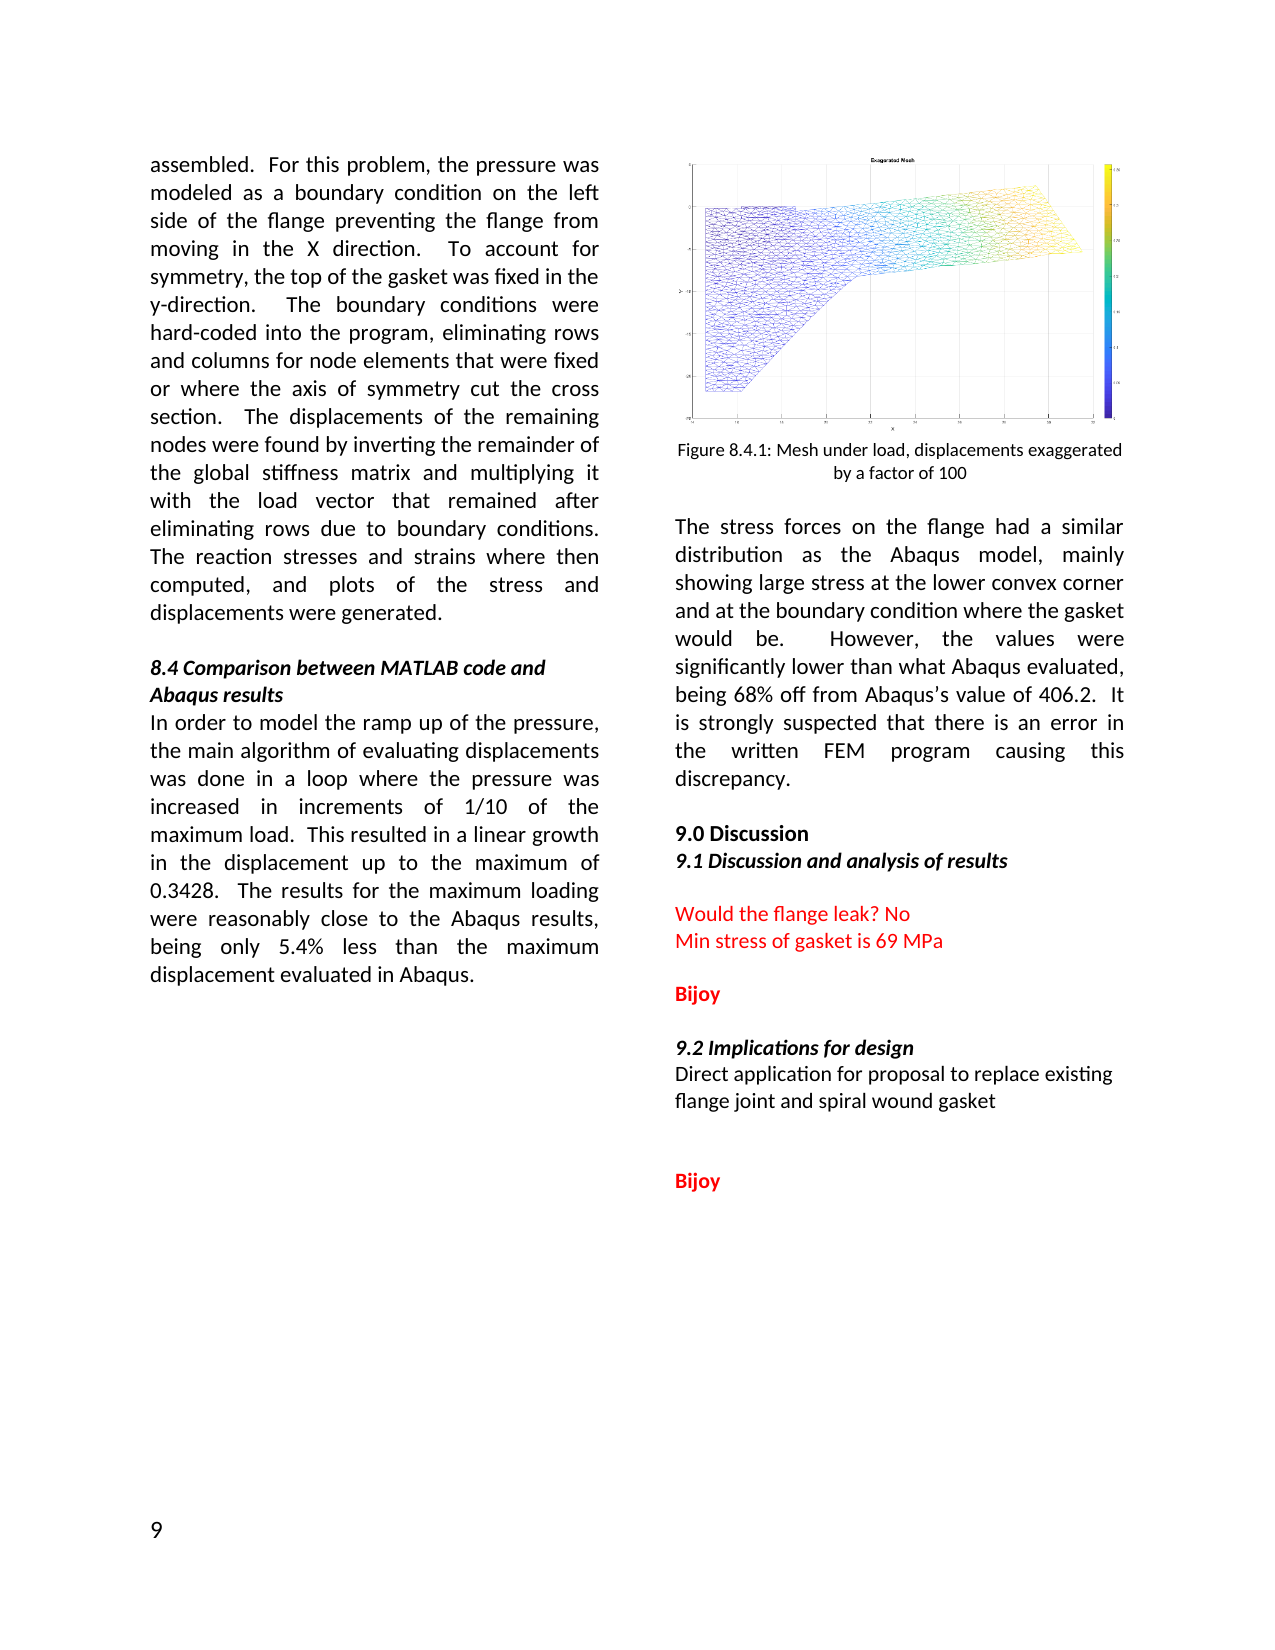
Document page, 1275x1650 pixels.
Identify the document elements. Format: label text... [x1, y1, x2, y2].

text Figure 8.4.1: Mesh under load, displacements exaggerated by a factor of 100 [675, 439, 1125, 484]
text 9.0 Discussion [675, 819, 1125, 847]
text In order to model the ramp up of the pressure, the main algorithm of evaluating displacements was done in a loop where the pressure was increased in increments of 1/10 of the maximum load. This resulted in a linear growth in the displacement up to the maximum of 0.3428. The results for the maximum loading were reasonably close to the Abaqus results, being only 5.4% less than the maximum displacement evaluated in Abaqus. [150, 708, 600, 988]
picture [675, 150, 1135, 439]
text Min stress of gasket is 69 MPa [675, 927, 1125, 954]
text Bijoy [675, 1167, 1125, 1194]
text Bijoy [675, 980, 1125, 1007]
text Would the flange leak? No [675, 900, 1125, 927]
text The stress forces on the flange had a similar distribution as the Abaqus model, mainly showing large stress at the lower convex corner and at the boundary condition where the gasket would be. However, the values were significantly lower than what Abaqus evaluated, being 68% off from Abaqus’s value of 406.2. It is strongly suspected that there is an error in the written FEM program causing this discrepancy. [675, 512, 1125, 792]
text 8.4 Comparison between MATLAB code and Abaqus results [150, 654, 600, 708]
text 9.1 Discussion and analysis of results [675, 847, 1125, 874]
text 9.2 Implications for design [675, 1034, 1125, 1060]
text Direct application for proposal to replace existing flange joint and spiral wound gasket [675, 1060, 1125, 1114]
